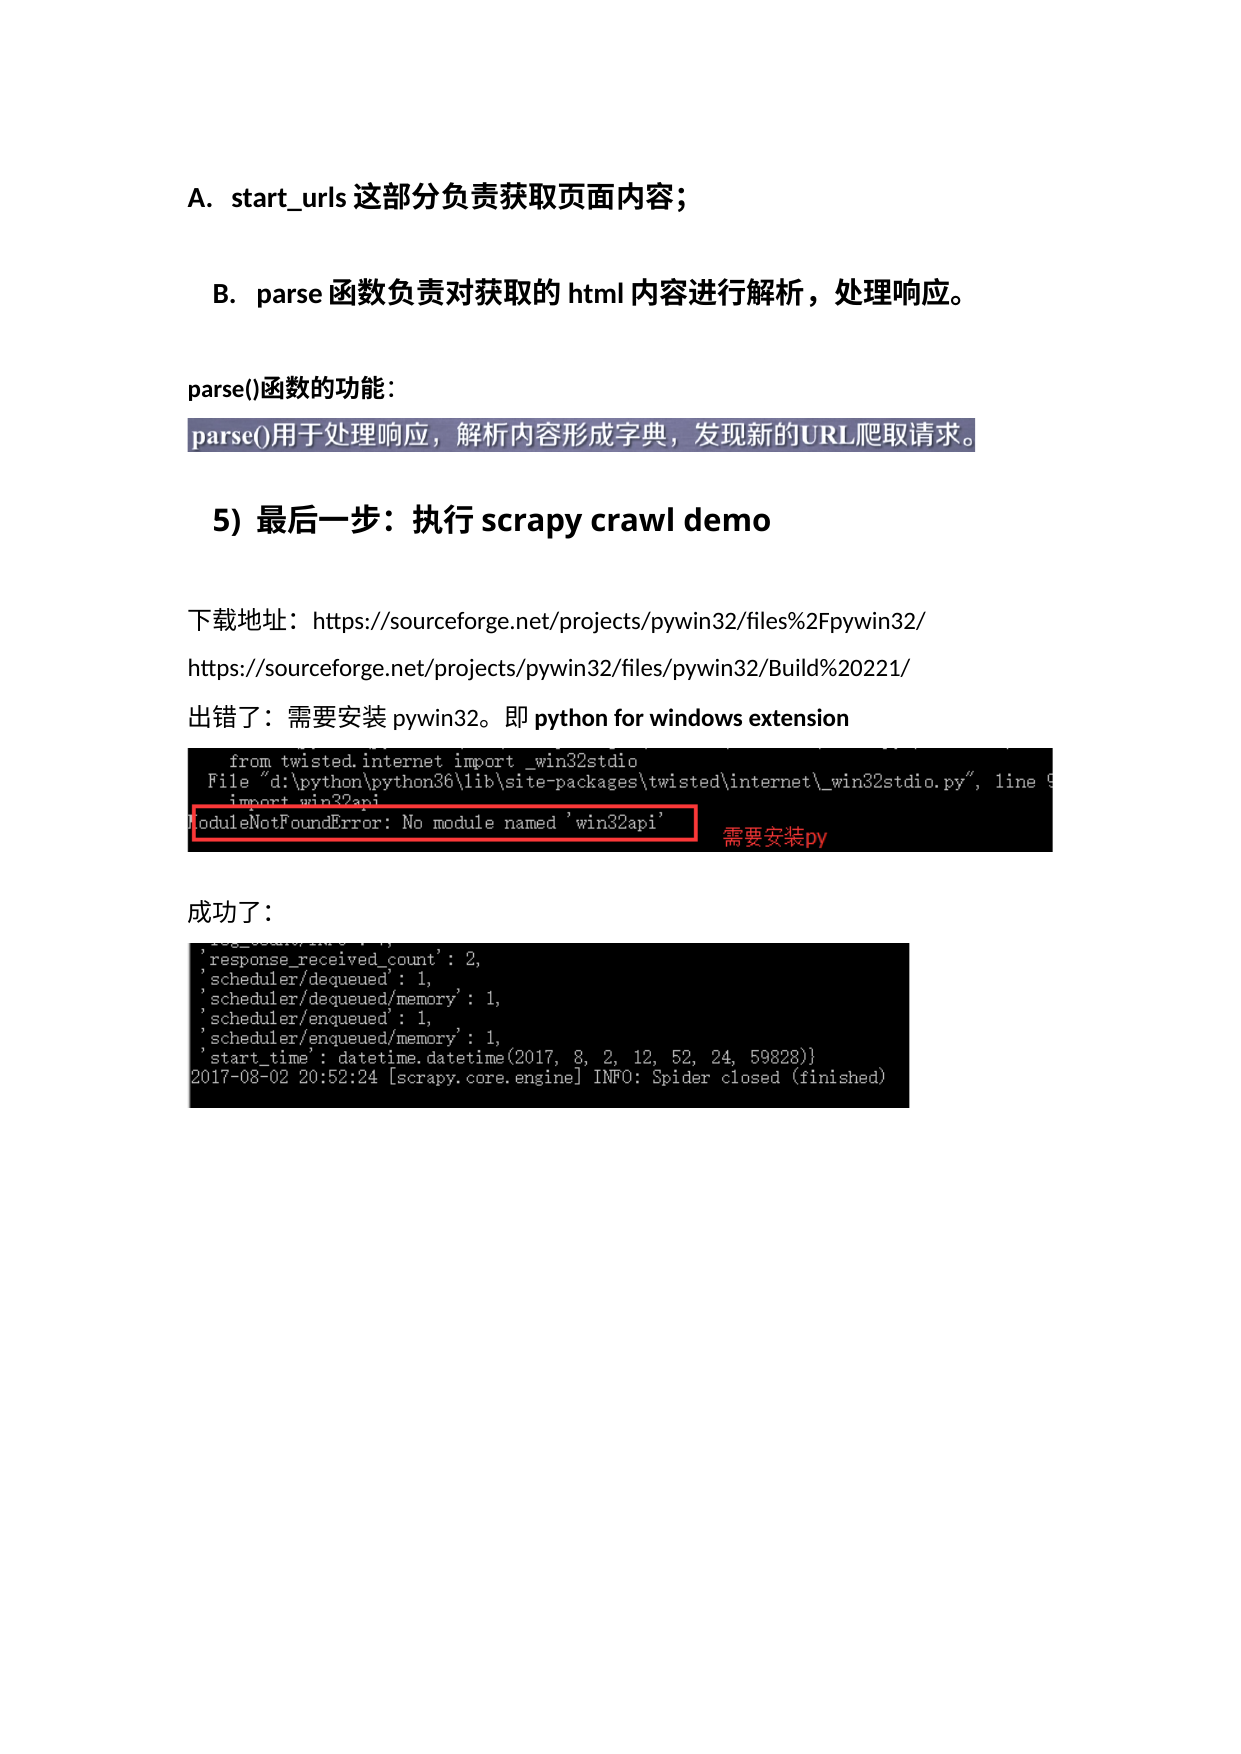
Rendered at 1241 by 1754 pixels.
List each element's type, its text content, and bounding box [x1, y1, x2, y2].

subtitle 最后一步：执行scrapy crawl demo [212, 486, 1028, 551]
subtitle parse函数负责对获取的html内容进行解析，处理响应。 [212, 258, 1028, 323]
text parse()函数的功能： [187, 354, 1053, 419]
text 出错了：需要安装pywin32。即python for windows extension [187, 683, 1053, 748]
text 下载地址：https://sourceforge.net/projects/pywin32/files%2Fpywin32/ [187, 586, 1053, 651]
picture [187, 418, 976, 452]
text https://sourceforge.net/projects/pywin32/files/pywin32/Build%20221/ [187, 651, 1053, 683]
text 成功了： [187, 878, 1053, 943]
subtitle start_urls 这部分负责获取页面内容； [187, 162, 1028, 227]
picture [187, 748, 1053, 852]
picture [187, 943, 910, 1108]
